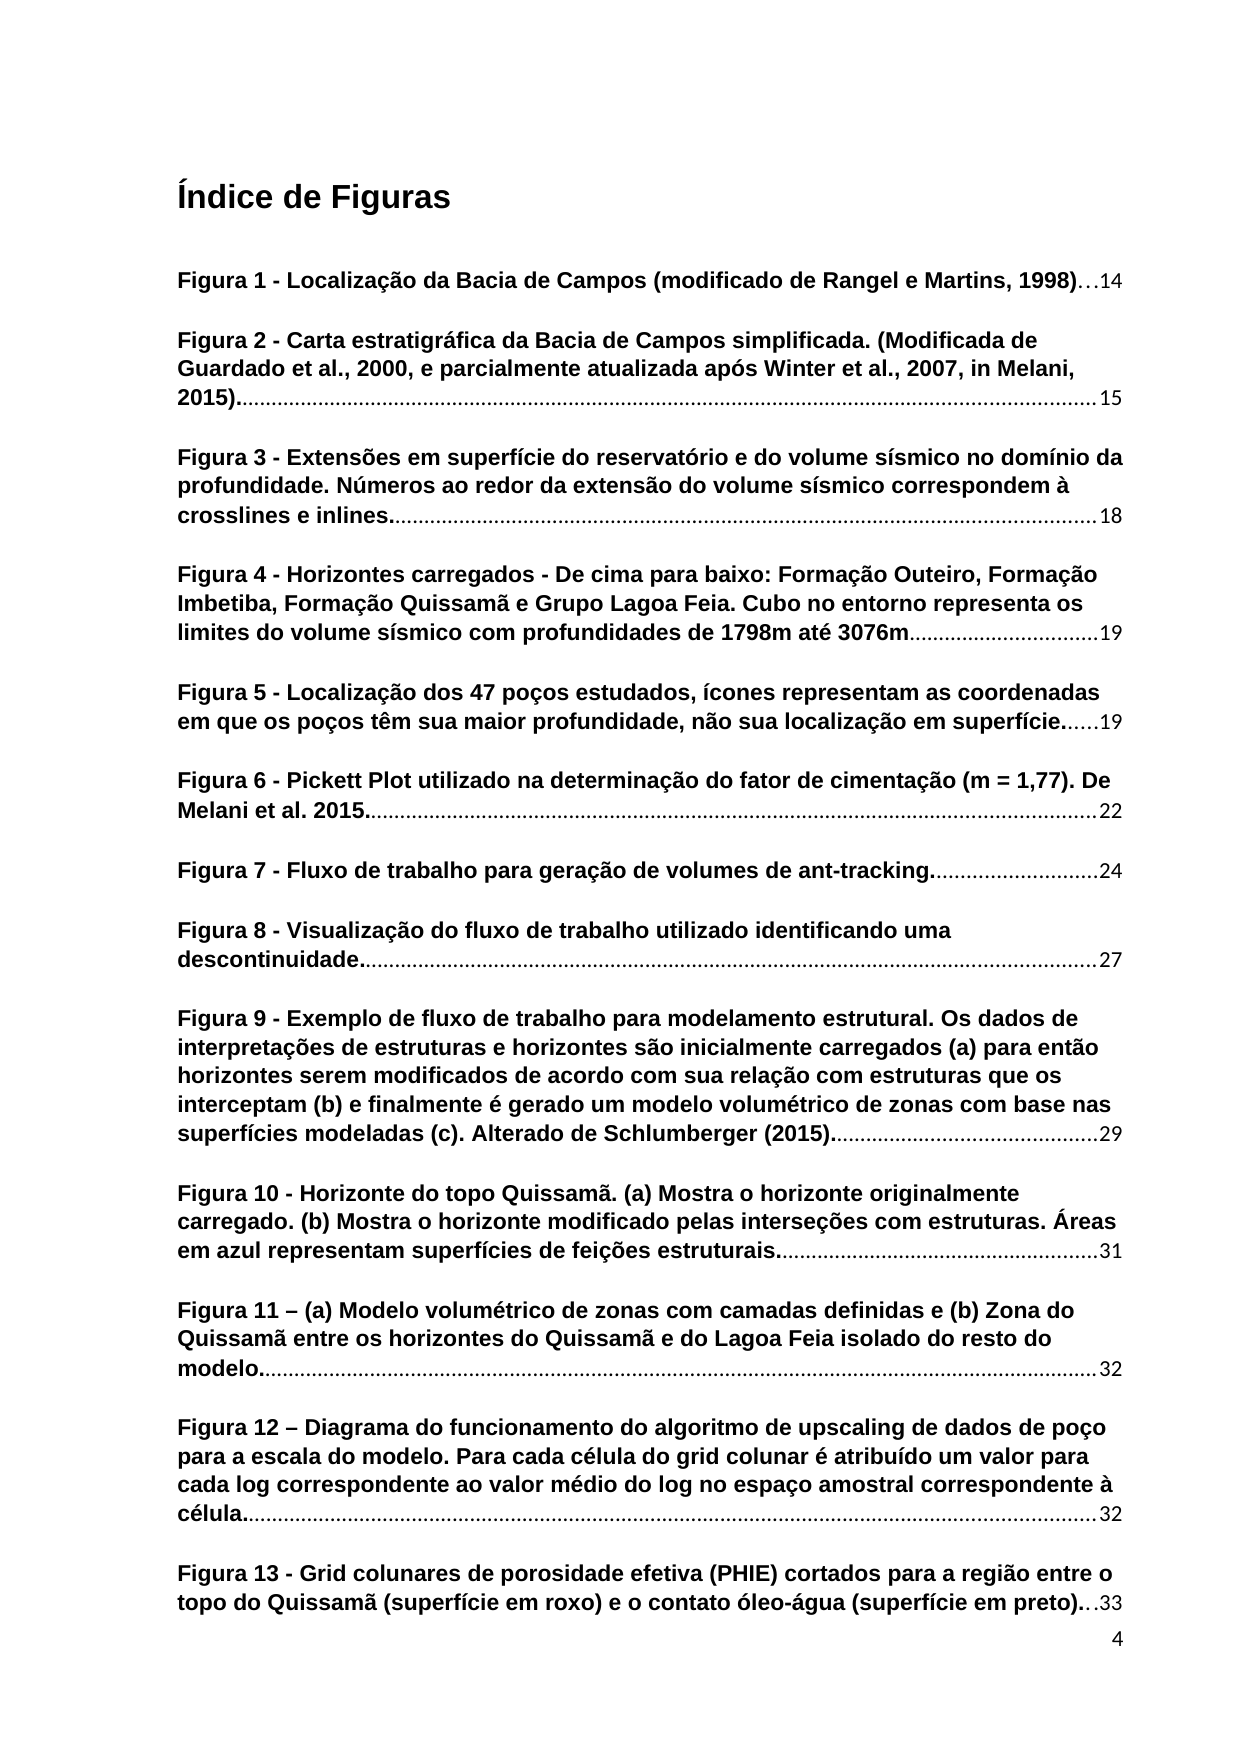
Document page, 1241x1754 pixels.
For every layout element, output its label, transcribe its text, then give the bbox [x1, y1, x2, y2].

text Figura 3 - Extensões em superfície do reservatório e do volume sísmico no domínio da profundidade. Números ao redor da extensão do volume sísmico correspondem à crosslines e inlines. 18 [177, 444, 1123, 559]
text Figura 5 - Localização dos 47 poços estudados, ícones representam as coordenadas em que os poços têm sua maior profundidade, não sua localização em superfície. 19 [177, 678, 1123, 765]
text Figura 4 - Horizontes carregados - De cima para baixo: Formação Outeiro, Formação Imbetiba, Formação Quissamã e Grupo Lagoa Feia. Cubo no entorno representa os limites do volume sísmico com profundidades de 1798m até 3076m 19 [177, 561, 1123, 676]
text Figura 7 - Fluxo de trabalho para geração de volumes de ant-tracking. 24 [177, 856, 1123, 914]
text Figura 9 - Exemplo de fluxo de trabalho para modelamento estrutural. Os dados de interpretações de estruturas e horizontes são inicialmente carregados (a) para então horizontes serem modificados de acordo com sua relação com estruturas que os interceptam (b) e finalmente é gerado um modelo volumétrico de zonas com base nas superfícies modeladas (c). Alterado de Schlumberger (2015). 29 [177, 1005, 1123, 1177]
text Figura 2 - Carta estratigráfica da Bacia de Campos simplificada. (Modificada de Guardado et al., 2000, e parcialmente atualizada após Winter et al., 2007, in Melani, 2015). 15 [177, 327, 1123, 442]
text Figura 1 - Localização da Bacia de Campos (modificado de Rangel e Martins, 1998) 14 [177, 266, 1123, 324]
text Figura 13 - Grid colunares de porosidade efetiva (PHIE) cortados para a região entre o topo do Quissamã (superfície em roxo) e o contato óleo-água (superfície em preto). 33 [177, 1560, 1123, 1616]
text Figura 11 – (a) Modelo volumétrico de zonas com camadas definidas e (b) Zona do Quissamã entre os horizontes do Quissamã e do Lagoa Feia isolado do resto do modelo. 32 [177, 1297, 1123, 1412]
text Figura 10 - Horizonte do topo Quissamã. (a) Mostra o horizonte originalmente carregado. (b) Mostra o horizonte modificado pelas interseções com estruturas. Áreas em azul representam superfícies de feições estruturais. 31 [177, 1179, 1123, 1295]
text Figura 12 – Diagrama do funcionamento do algoritmo de upscaling de dados de poço para a escala do modelo. Para cada célula do grid colunar é atribuído um valor para cada log correspondente ao valor médio do log no espaço amostral correspondente à célula. 32 [177, 1414, 1123, 1558]
text Índice de Figuras [177, 177, 1123, 215]
text Figura 6 - Pickett Plot utilizado na determinação do fator de cimentação (m = 1,77). De Melani et al. 2015. 22 [177, 767, 1123, 854]
text Figura 8 - Visualização do fluxo de trabalho utilizado identificando uma descontinuidade. 27 [177, 917, 1123, 1003]
